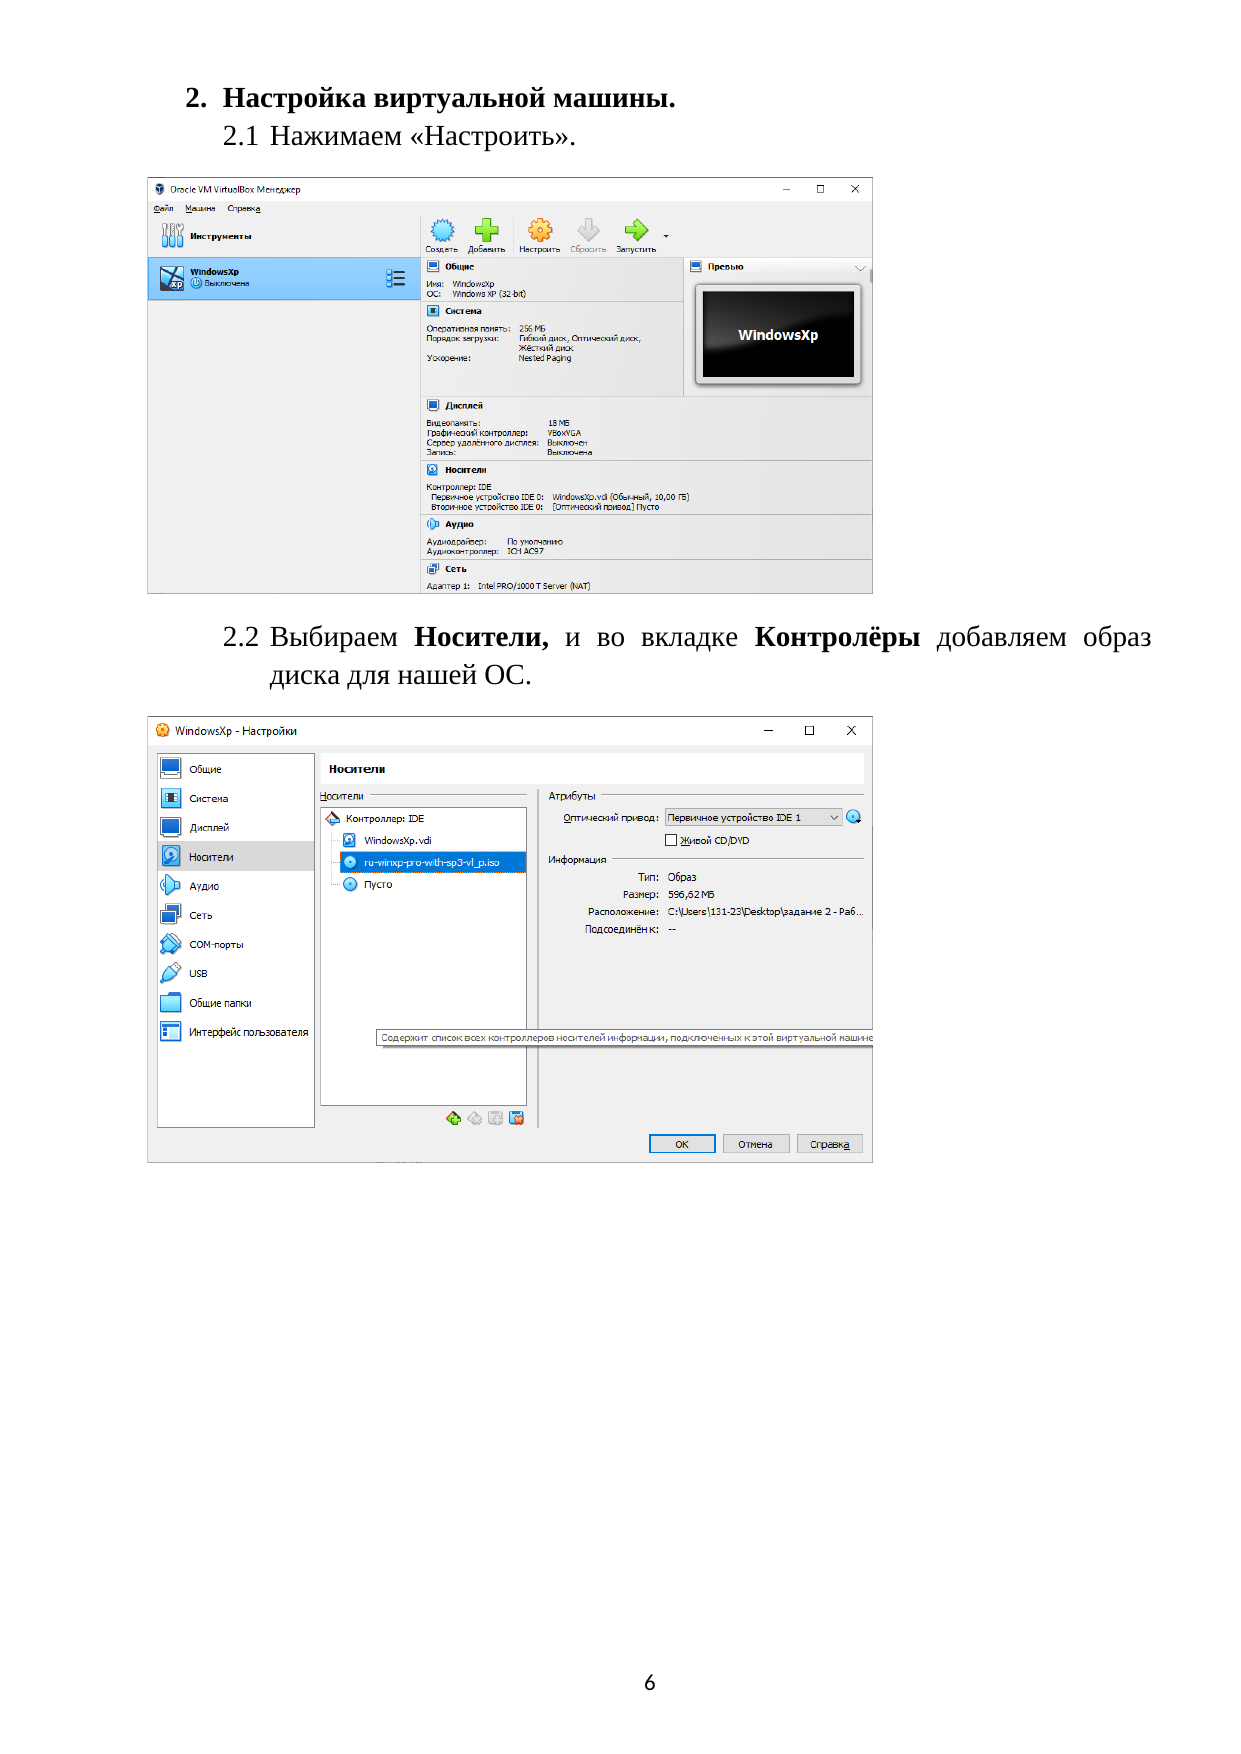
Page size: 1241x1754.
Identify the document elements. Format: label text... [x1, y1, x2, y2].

list Настройка виртуальной машины. [185, 80, 1152, 113]
picture [147, 716, 873, 1163]
list Выбираем Носители, и во вкладке Контролёры добавляем образ диска для нашей ОС. [223, 619, 1152, 691]
picture [147, 177, 873, 594]
list Нажимаем «Настроить». [223, 118, 1152, 152]
